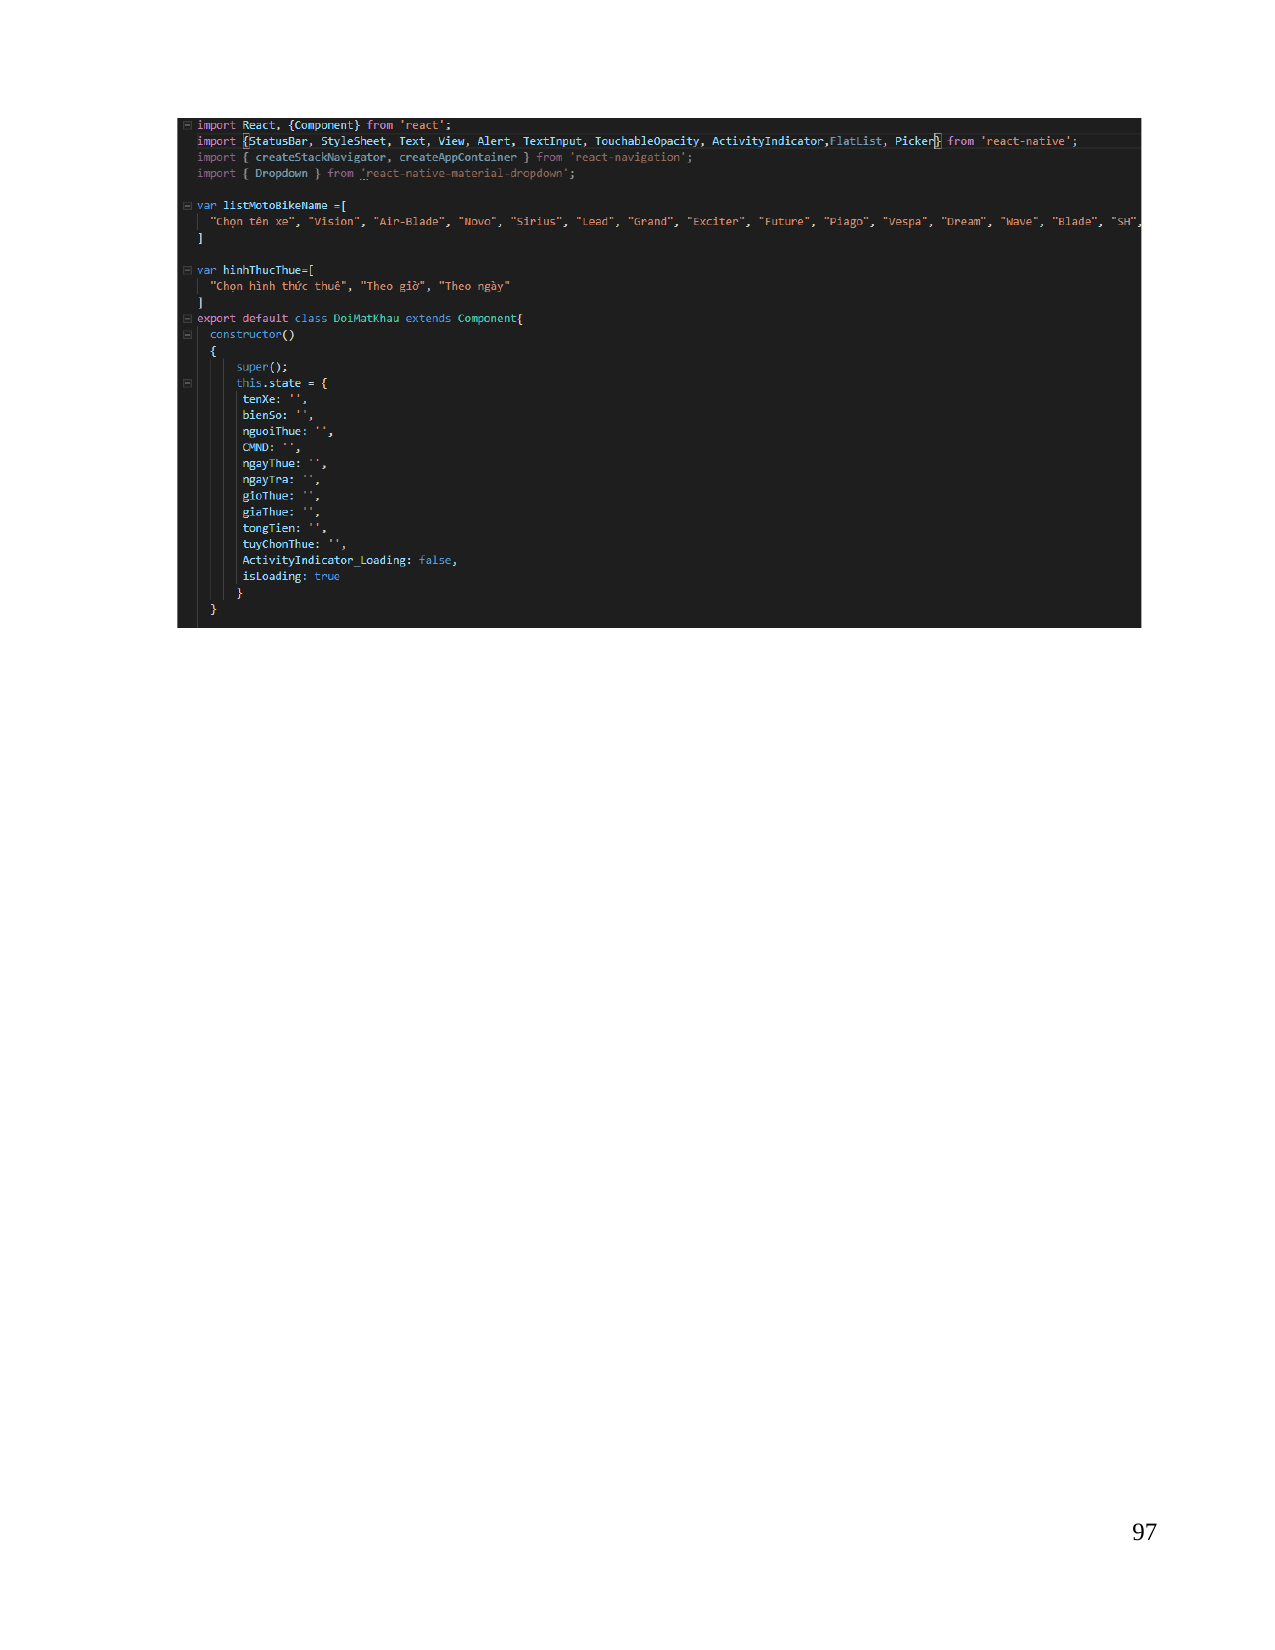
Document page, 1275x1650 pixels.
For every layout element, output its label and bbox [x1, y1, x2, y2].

picture [177, 118, 1142, 628]
